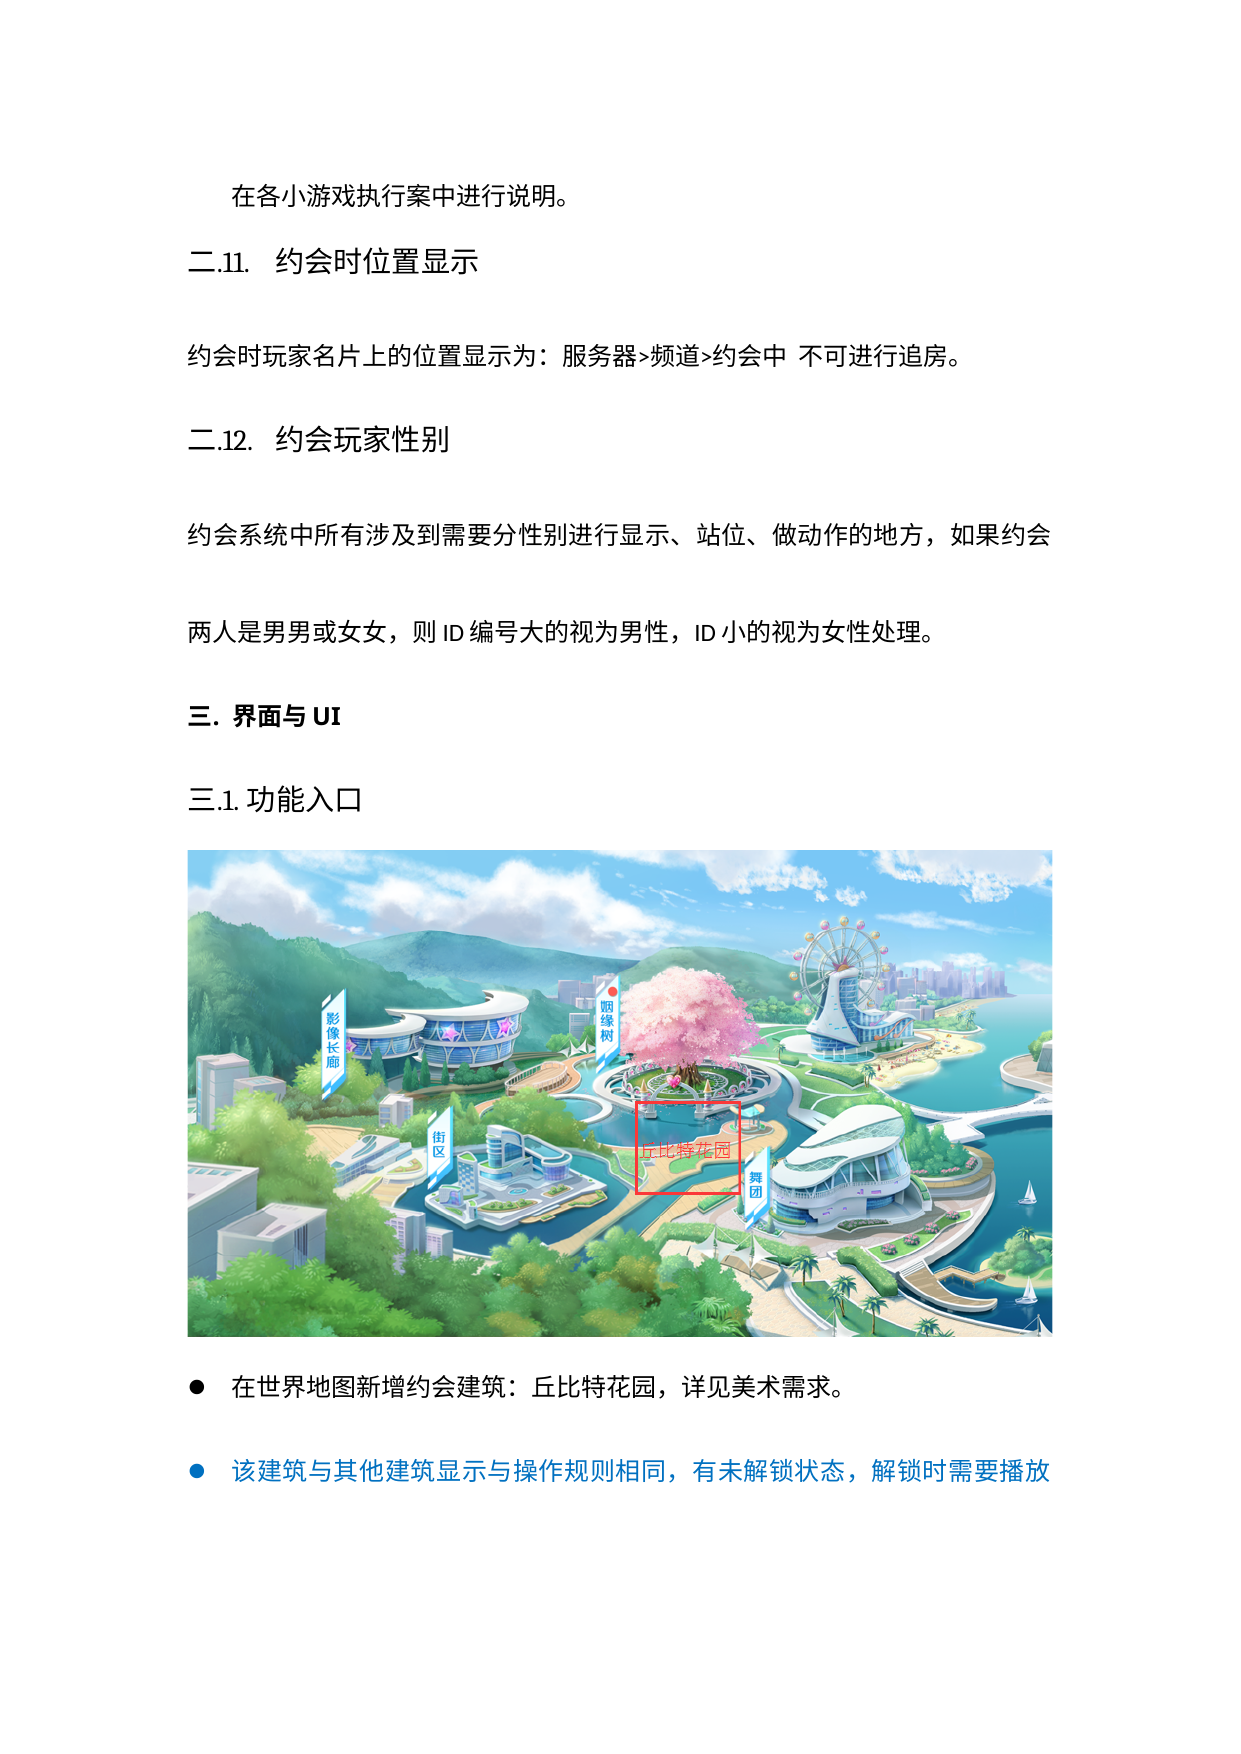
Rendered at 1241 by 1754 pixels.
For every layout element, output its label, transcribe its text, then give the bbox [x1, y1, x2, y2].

picture [187, 850, 1053, 1337]
text 约会玩家性别 [187, 406, 1053, 471]
text 在各小游戏执行案中进行说明。 [187, 162, 1053, 227]
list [187, 1437, 1053, 1502]
text 约会时位置显示 [187, 227, 1053, 292]
text 功能入口 [187, 765, 1053, 830]
text 约会系统中所有涉及到需要分性别进行显示、站位、做动作的地方，如果约会两人是男男或女女，则ID编号大的视为男性，ID小的视为女性处理。 [187, 501, 1053, 663]
text 界面与UI [187, 682, 1053, 747]
text 约会时玩家名片上的位置显示为：服务器>频道>约会中 不可进行追房。 [187, 322, 1053, 387]
list 在世界地图新增约会建筑：丘比特花园，详见美术需求。 [187, 1353, 1053, 1418]
